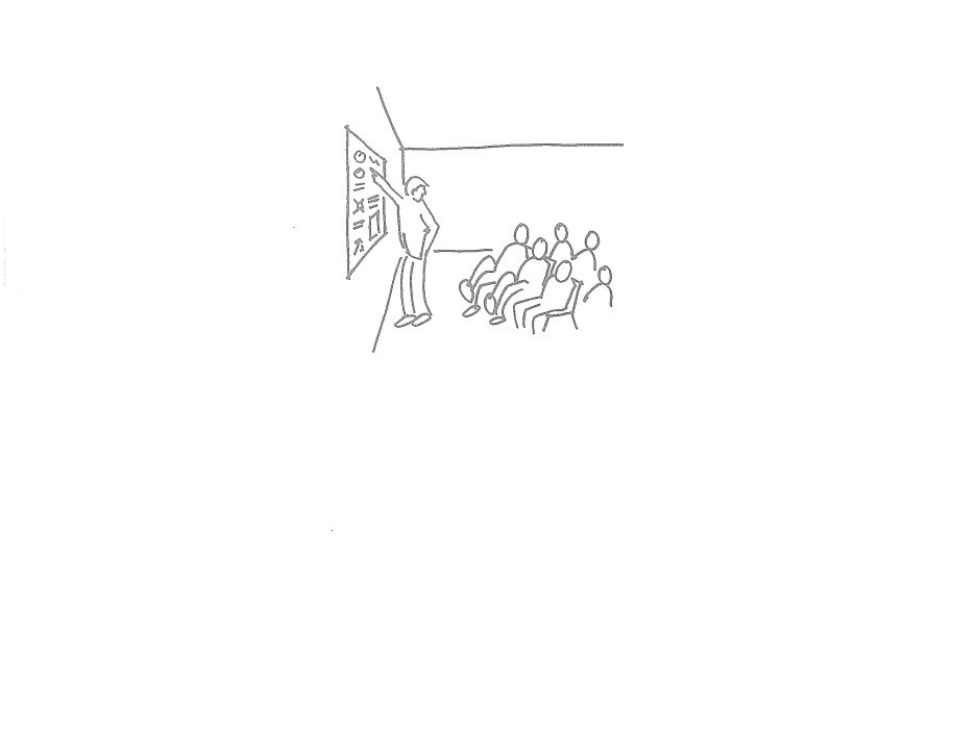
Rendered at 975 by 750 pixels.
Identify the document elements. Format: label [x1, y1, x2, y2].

picture [0, 6, 975, 605]
